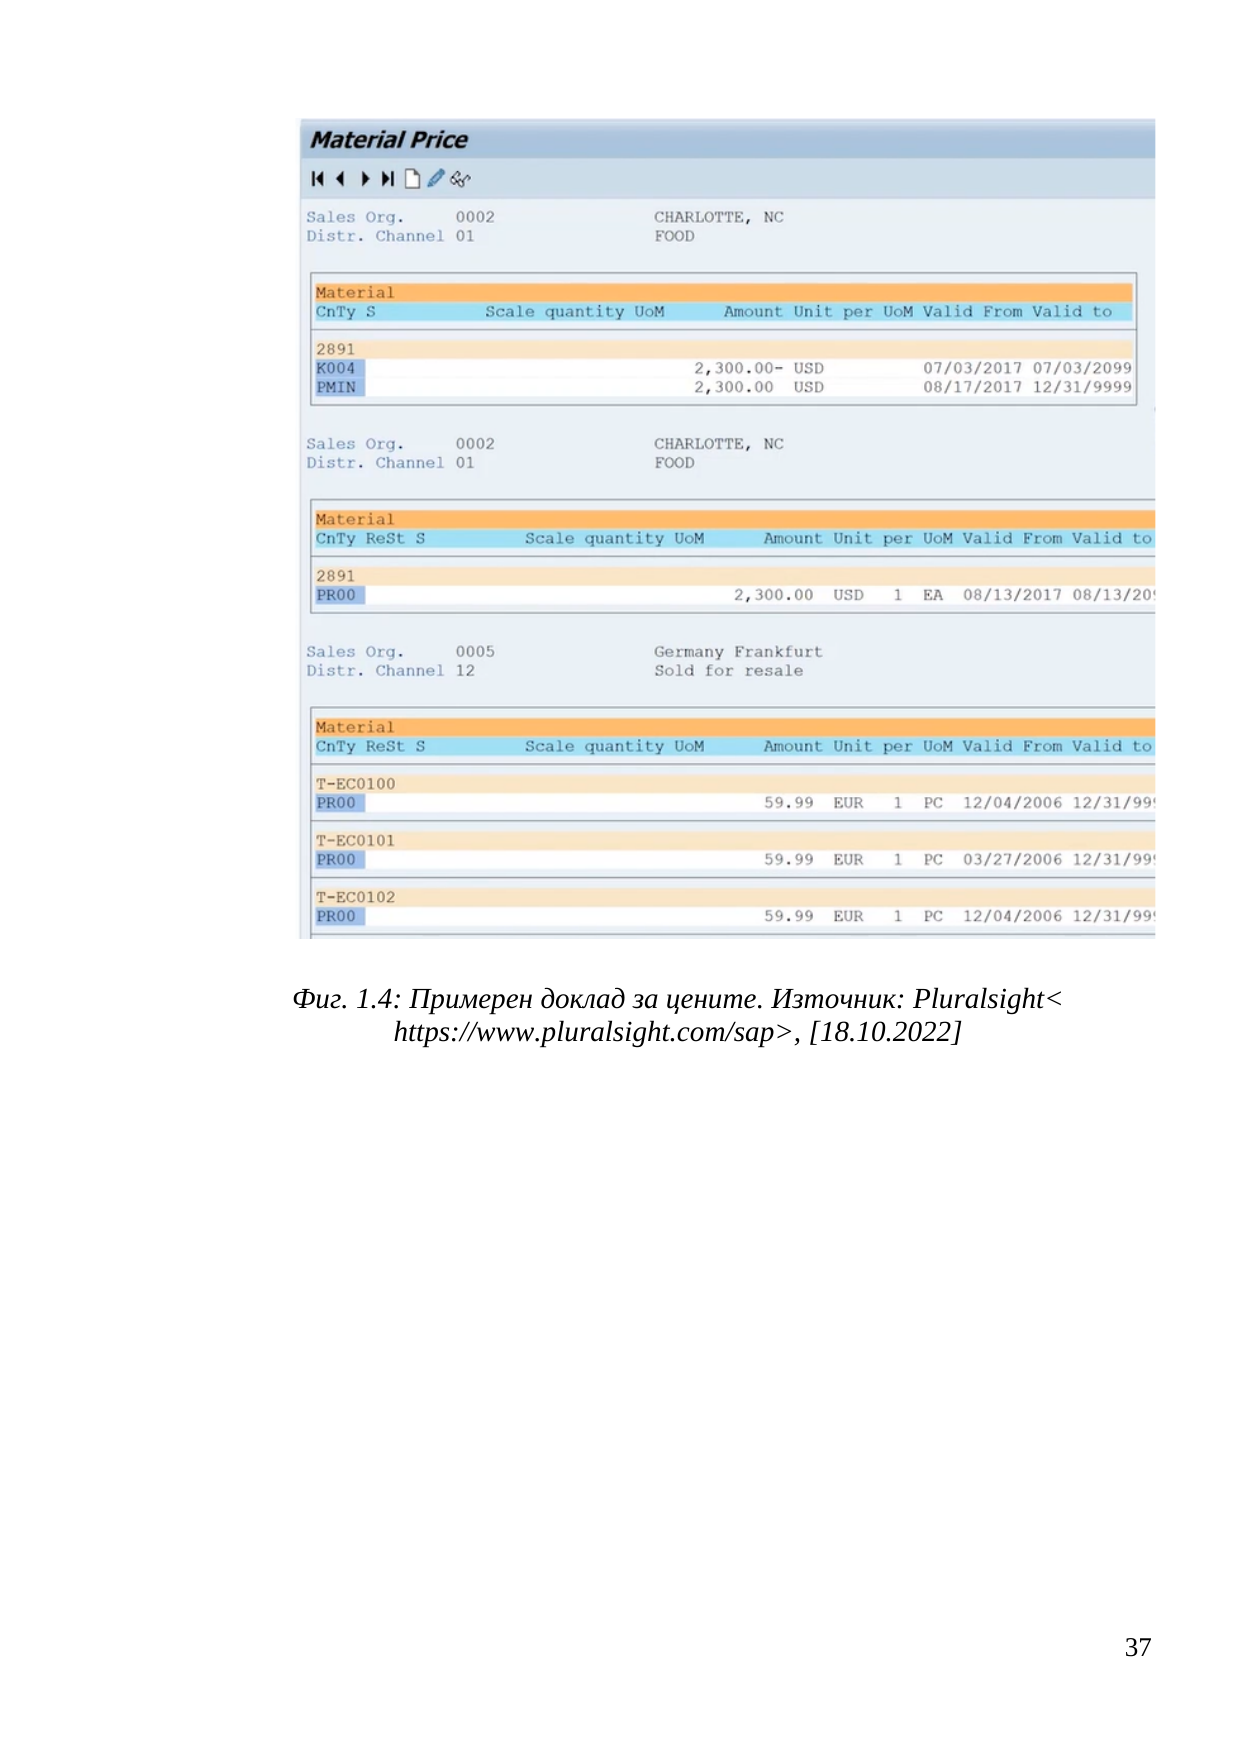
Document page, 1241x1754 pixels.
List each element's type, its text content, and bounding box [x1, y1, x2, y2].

title Фиг. 1.4: Примерен доклад за цените. Източник: Pluralsight< https://www.pluralsight.com/sap>, [18.10.2022] [266, 981, 1092, 1048]
picture [295, 118, 1156, 939]
